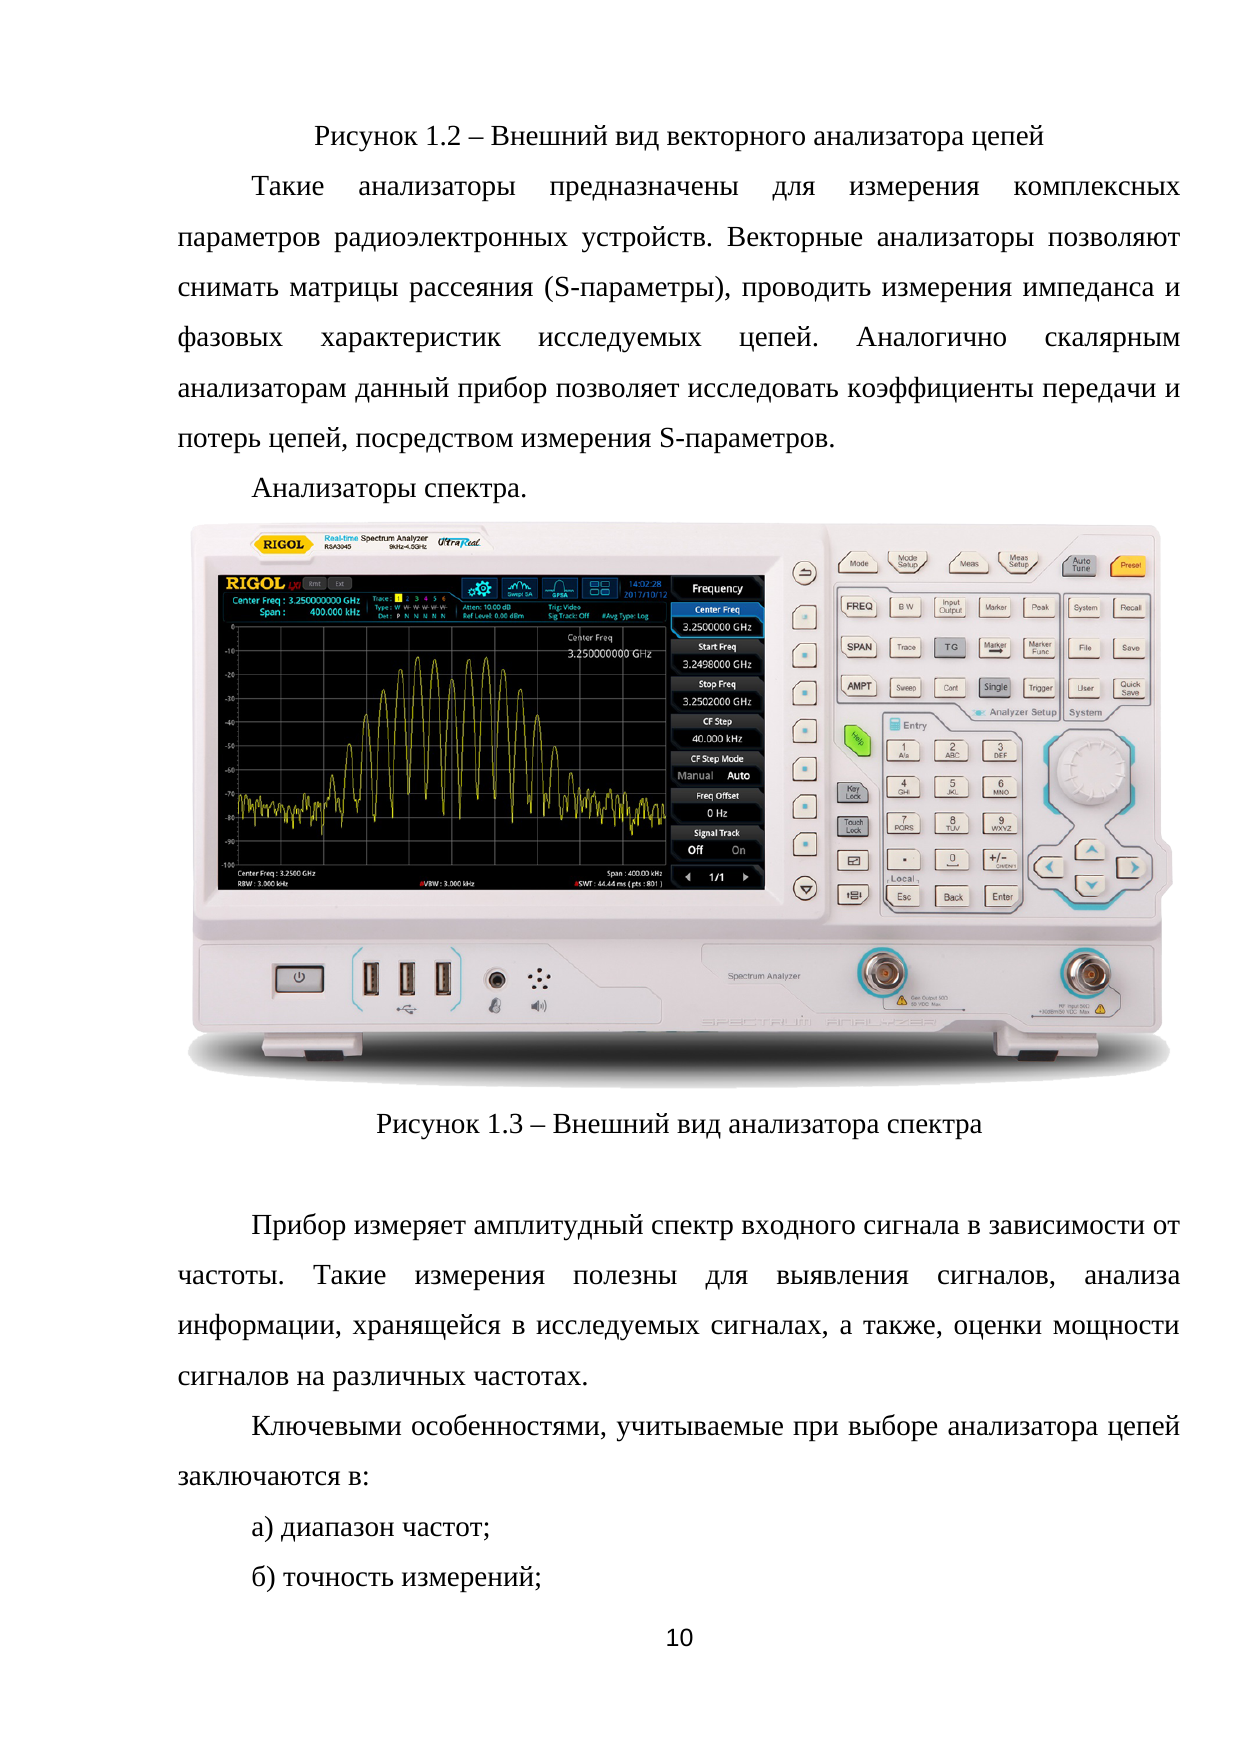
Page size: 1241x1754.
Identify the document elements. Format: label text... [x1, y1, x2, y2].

list а) диапазон частот; [177, 1509, 1181, 1542]
list Анализаторы спектра. [177, 470, 1181, 504]
list Рисунок 1.2 – Внешний вид векторного анализатора цепей [177, 118, 1181, 152]
list б) точность измерений; [177, 1559, 1181, 1592]
list Прибор измеряет амплитудный спектр входного сигнала в зависимости от частоты. Такие измерения полезны для выявления сигналов, анализа информации, хранящейся в исследуемых сигналах, а также, оценки мощности сигналов на различных частотах. [177, 1207, 1181, 1391]
list Такие анализаторы предназначены для измерения комплексных параметров радиоэлектронных устройств. Векторные анализаторы позволяют снимать матрицы рассеяния (S-параметры), проводить измерения импеданса и фазовых характеристик исследуемых цепей. Аналогично скалярным анализаторам данный прибор позволяет исследовать коэффициенты передачи и потерь цепей, посредством измерения S-параметров. [177, 168, 1181, 453]
list Рисунок 1.3 – Внешний вид анализатора спектра [177, 1106, 1181, 1140]
picture [177, 520, 1182, 1092]
list Ключевыми особенностями, учитываемые при выборе анализатора цепей заключаются в: [177, 1408, 1181, 1492]
